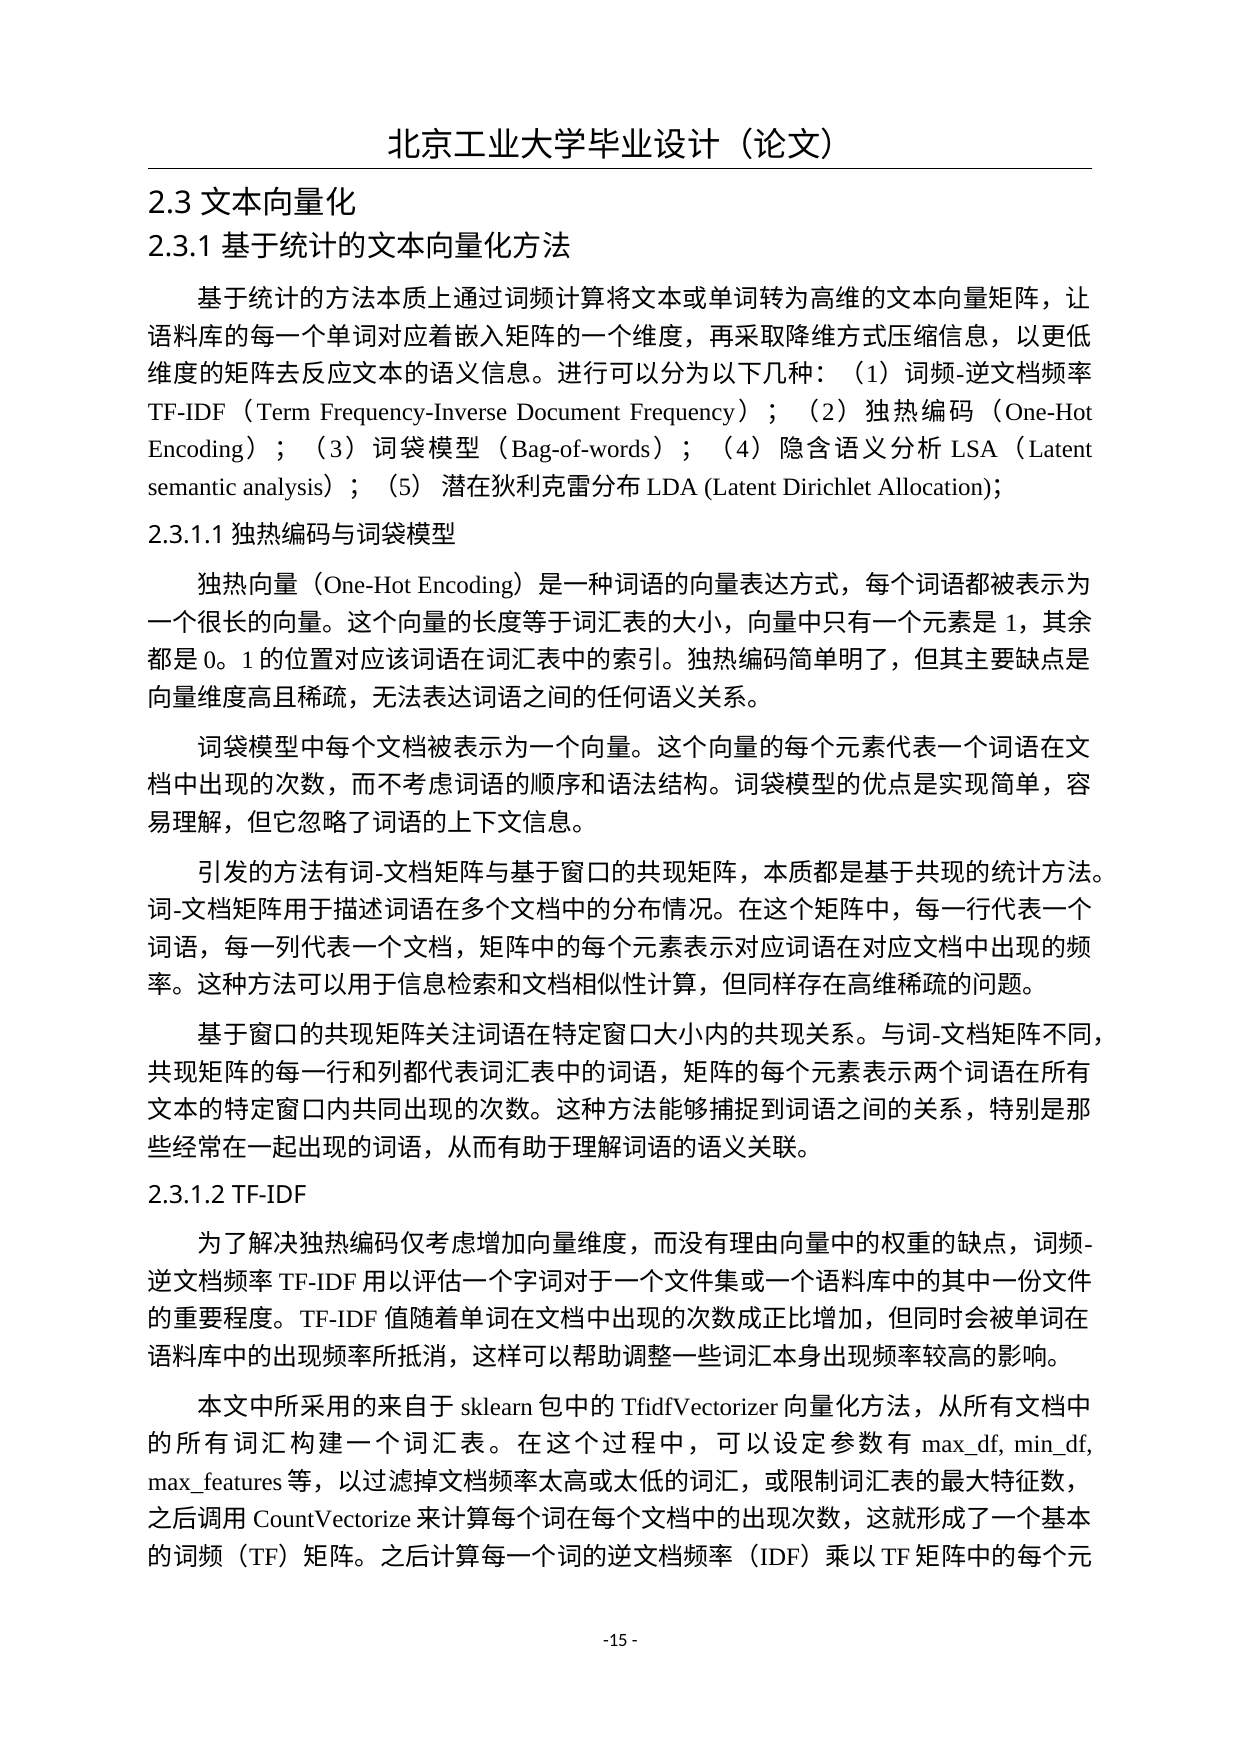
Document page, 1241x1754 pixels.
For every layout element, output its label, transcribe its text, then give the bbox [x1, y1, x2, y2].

subtitle 2.3.1 基于统计的文本向量化方法 [148, 223, 1092, 265]
text 独热向量（One-Hot Encoding）是一种词语的向量表达方式，每个词语都被表示为一个很长的向量。这个向量的长度等于词汇表的大小，向量中只有一个元素是1，其余都是0。1的位置对应该词语在词汇表中的索引。独热编码简单明了，但其主要缺点是向量维度高且稀疏，无法表达词语之间的任何语义关系。 [148, 564, 1092, 714]
text 词袋模型中每个文档被表示为一个向量。这个向量的每个元素代表一个词语在文档中出现的次数，而不考虑词语的顺序和语法结构。词袋模型的优点是实现简单，容易理解，但它忽略了词语的上下文信息。 [148, 726, 1092, 839]
text 为了解决独热编码仅考虑增加向量维度，而没有理由向量中的权重的缺点，词频-逆文档频率TF-IDF用以评估一个字词对于一个文件集或一个语料库中的其中一份文件的重要程度。TF-IDF 值随着单词在文档中出现的次数成正比增加，但同时会被单词在语料库中的出现频率所抵消，这样可以帮助调整一些词汇本身出现频率较高的影响。 [148, 1223, 1092, 1373]
text 基于窗口的共现矩阵关注词语在特定窗口大小内的共现关系。与词-文档矩阵不同，共现矩阵的每一行和列都代表词汇表中的词语，矩阵的每个元素表示两个词语在所有文本的特定窗口内共同出现的次数。这种方法能够捕捉到词语之间的关系，特别是那些经常在一起出现的词语，从而有助于理解词语的语义关联。 [148, 1014, 1092, 1164]
subtitle 2.3 文本向量化 [148, 177, 1092, 223]
text 引发的方法有词-文档矩阵与基于窗口的共现矩阵，本质都是基于共现的统计方法。词-文档矩阵用于描述词语在多个文档中的分布情况。在这个矩阵中，每一行代表一个词语，每一列代表一个文档，矩阵中的每个元素表示对应词语在对应文档中出现的频率。这种方法可以用于信息检索和文档相似性计算，但同样存在高维稀疏的问题。 [148, 851, 1092, 1001]
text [148, 1385, 1092, 1573]
text 基于统计的方法本质上通过词频计算将文本或单词转为高维的文本向量矩阵，让语料库的每一个单词对应着嵌入矩阵的一个维度，再采取降维方式压缩信息，以更低维度的矩阵去反应文本的语义信息。进行可以分为以下几种：（1）词频-逆文档频率TF-IDF（Term Frequency-Inverse Document Frequency）；（2）独热编码（One-Hot Encoding）；（3）词袋模型（Bag-of-words）；（4）隐含语义分析LSA（Latent semantic analysis）；（5） 潜在狄利克雷分布LDA (Latent Dirichlet Allocation)； [148, 277, 1092, 502]
subtitle 2.3.1.1 独热编码与词袋模型 [148, 515, 1092, 551]
subtitle 2.3.1.2 TF-IDF [148, 1176, 1092, 1210]
